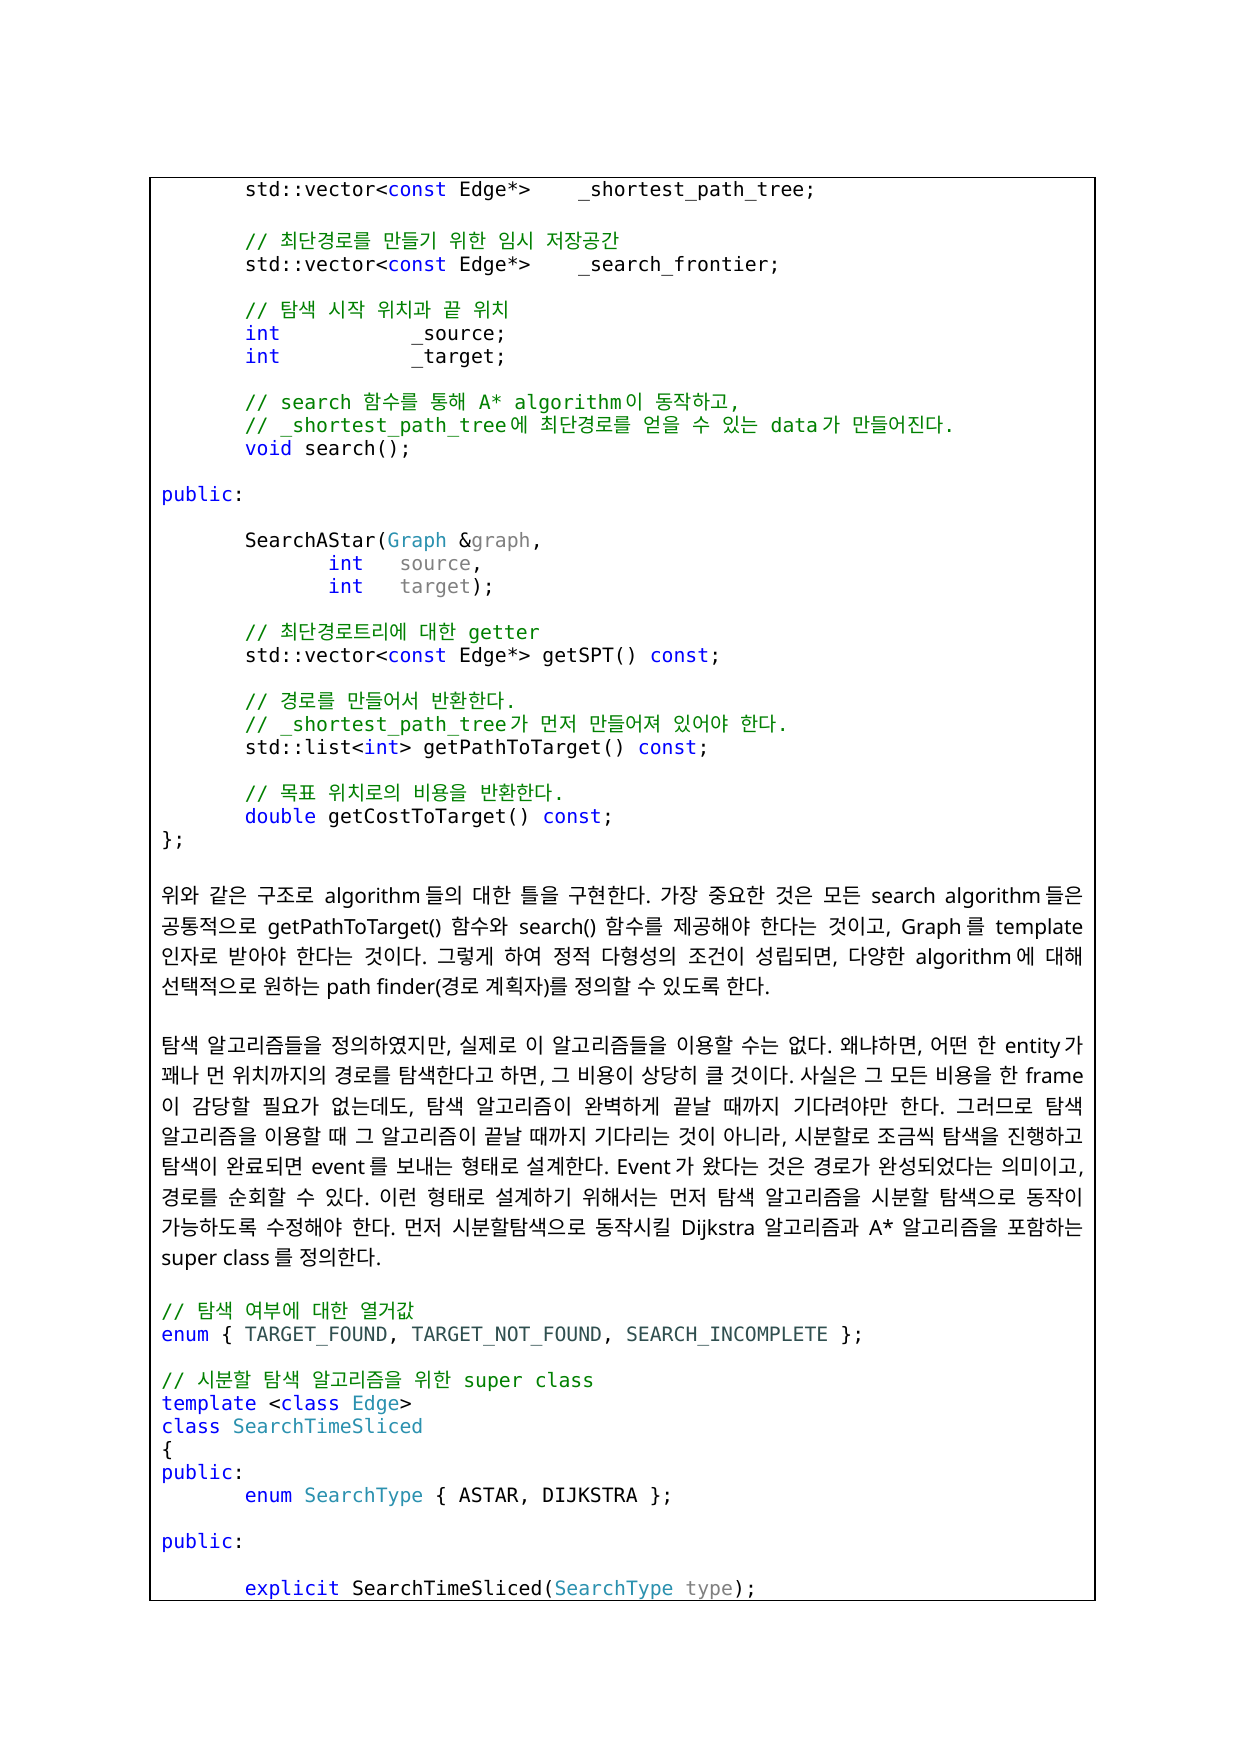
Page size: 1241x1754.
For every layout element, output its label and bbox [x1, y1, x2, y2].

table_cell [151, 178, 1094, 1599]
